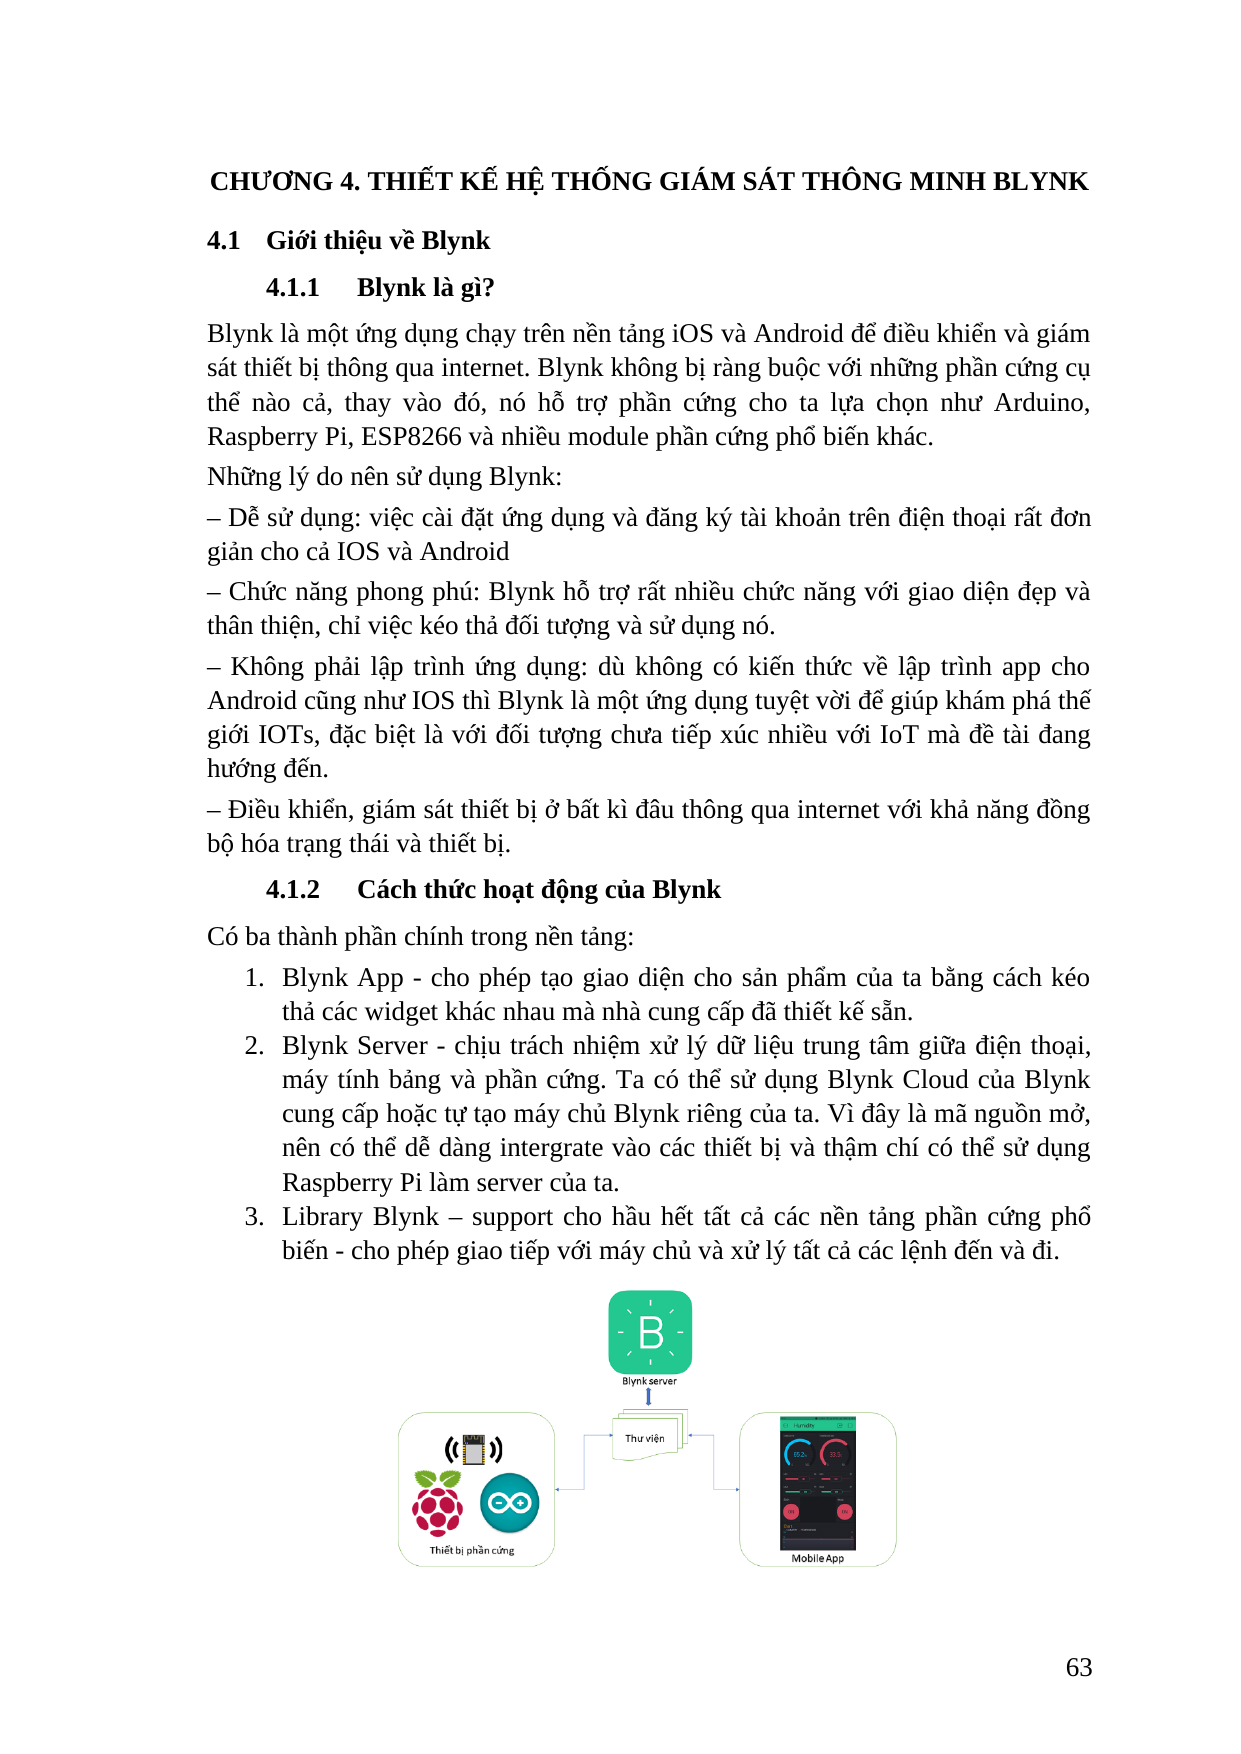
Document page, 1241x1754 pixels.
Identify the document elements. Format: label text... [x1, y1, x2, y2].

subtitle Blynk là gì? [266, 271, 1092, 302]
list Library Blynk – support cho hầu hết tất cả các nền tảng phần cứng phổ biến - cho phép giao tiếp với máy chủ và xử lý tất cả các lệnh đến và đi. [244, 1200, 1092, 1265]
subtitle Cách thức hoạt động của Blynk [266, 873, 1092, 905]
text Có ba thành phần chính trong nền tảng: [207, 920, 1092, 951]
text Blynk là một ứng dụng chạy trên nền tảng iOS và Android để điều khiển và giám sát thiết bị thông qua internet. Blynk không bị ràng buộc với những phần cứng cụ thể nào cả, thay vào đó, nó hỗ trợ phần cứng cho ta lựa chọn như Arduino, Raspberry Pi, ESP8266 và nhiều module phần cứng phổ biến khác. [207, 317, 1092, 451]
text – Chức năng phong phú: Blynk hỗ trợ rất nhiều chức năng với giao diện đẹp và thân thiện, chỉ việc kéo thả đối tượng và sử dụng nó. [207, 575, 1092, 641]
text – Không phải lập trình ứng dụng: dù không có kiến thức về lập trình app cho Android cũng như IOS thì Blynk là một ứng dụng tuyệt vời để giúp khám phá thế giới IOTs, đặc biệt là với đối tượng chưa tiếp xúc nhiều với IoT mà đề tài đang hướng đến. [207, 650, 1092, 783]
list Blynk App - cho phép tạo giao diện cho sản phẩm của ta bằng cách kéo thả các widget khác nhau mà nhà cung cấp đã thiết kế sẵn. [244, 961, 1092, 1026]
list Blynk Server - chịu trách nhiệm xử lý dữ liệu trung tâm giữa điện thoại, máy tính bảng và phần cứng. Ta có thể sử dụng Blynk Cloud của Blynk cung cấp hoặc tự tạo máy chủ Blynk riêng của ta. Vì đây là mã nguồn mở, nên có thể dễ dàng intergrate vào các thiết bị và thậm chí có thể sử dụng Raspberry Pi làm server của ta. [244, 1029, 1092, 1197]
picture [354, 1274, 945, 1607]
text – Điều khiển, giám sát thiết bị ở bất kì đâu thông qua internet với khả năng đồng bộ hóa trạng thái và thiết bị. [207, 793, 1092, 858]
subtitle Giới thiệu về Blynk [207, 224, 1092, 255]
text – Dễ sử dụng: việc cài đặt ứng dụng và đăng ký tài khoản trên điện thoại rất đơn giản cho cả IOS và Android [207, 501, 1092, 566]
text Những lý do nên sử dụng Blynk: [207, 460, 1092, 491]
subtitle THIẾT KẾ HỆ THỐNG GIÁM SÁT THÔNG MINH BLYNK [207, 165, 1092, 196]
